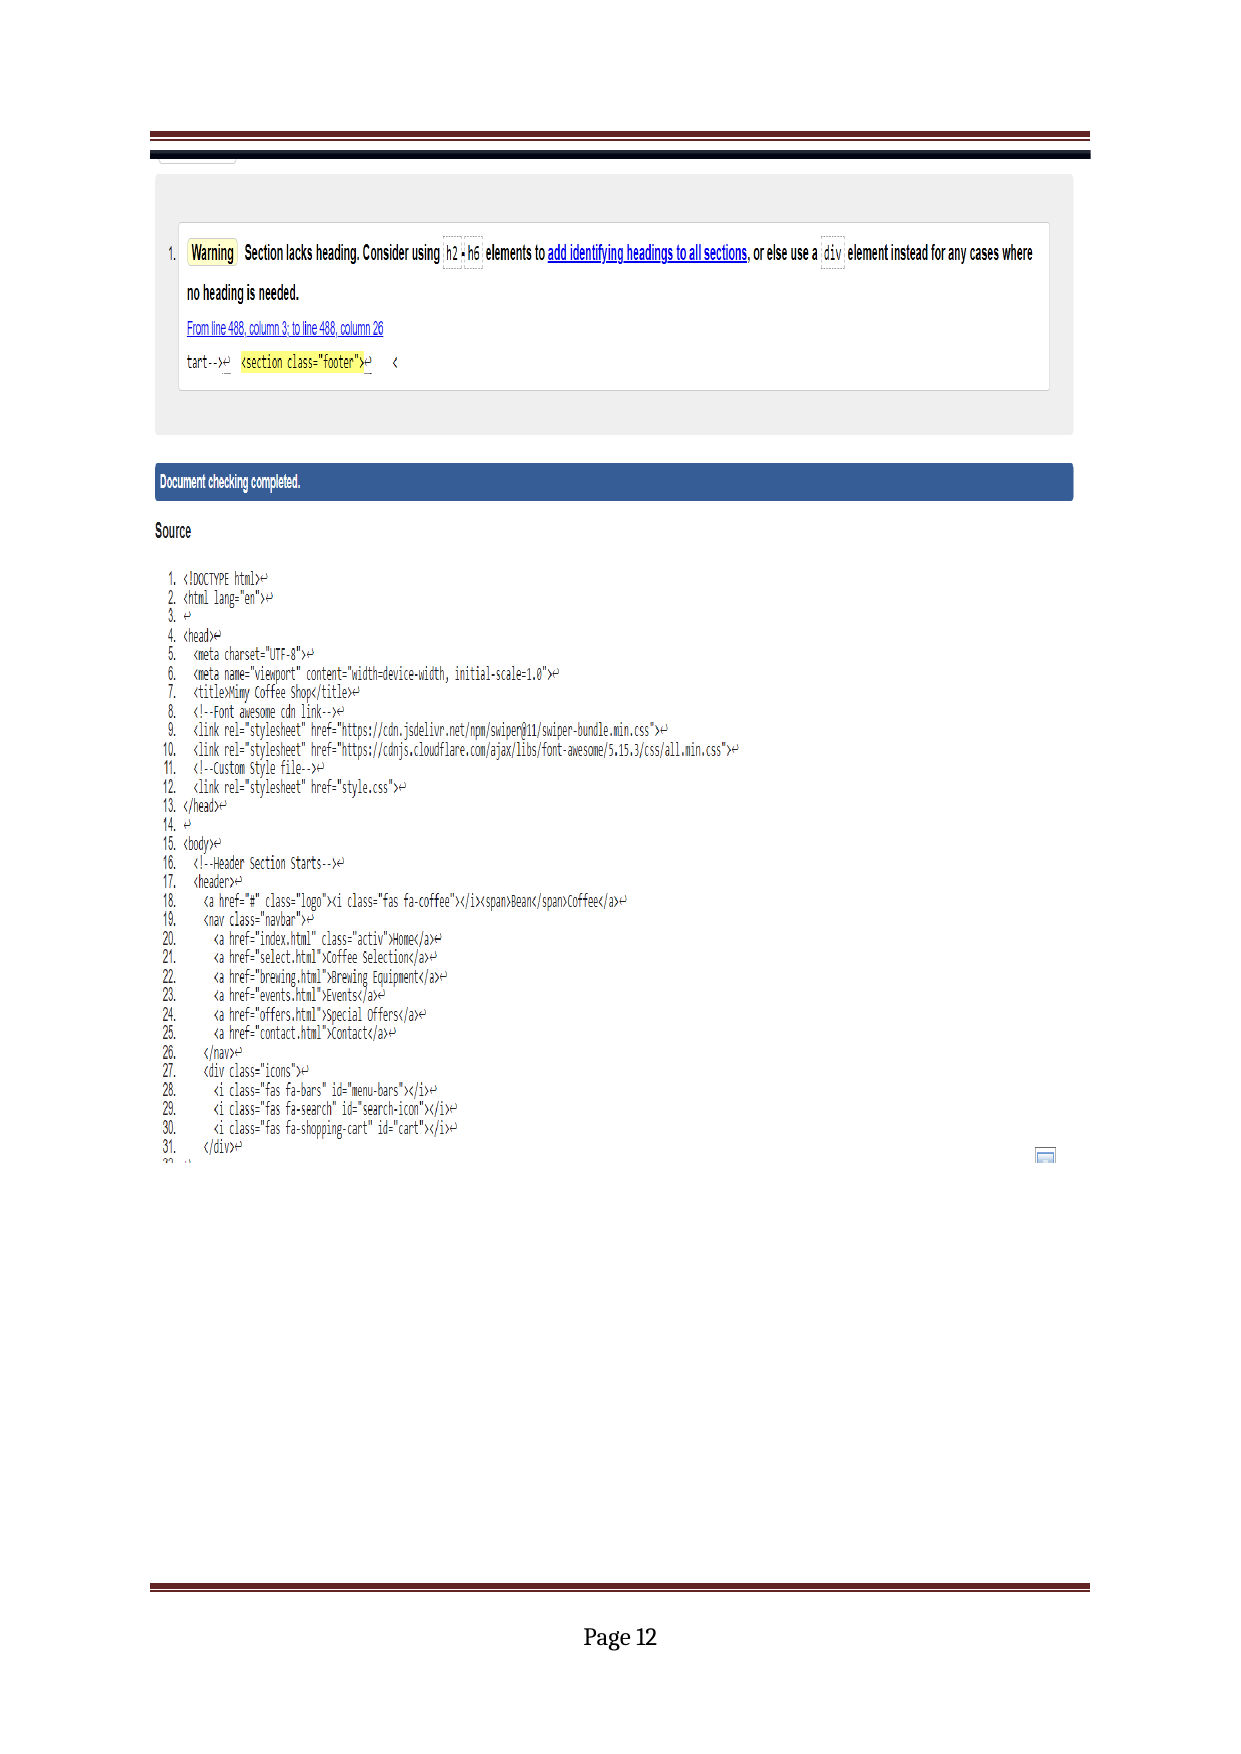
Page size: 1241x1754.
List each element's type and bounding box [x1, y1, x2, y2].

picture [150, 150, 1091, 1163]
